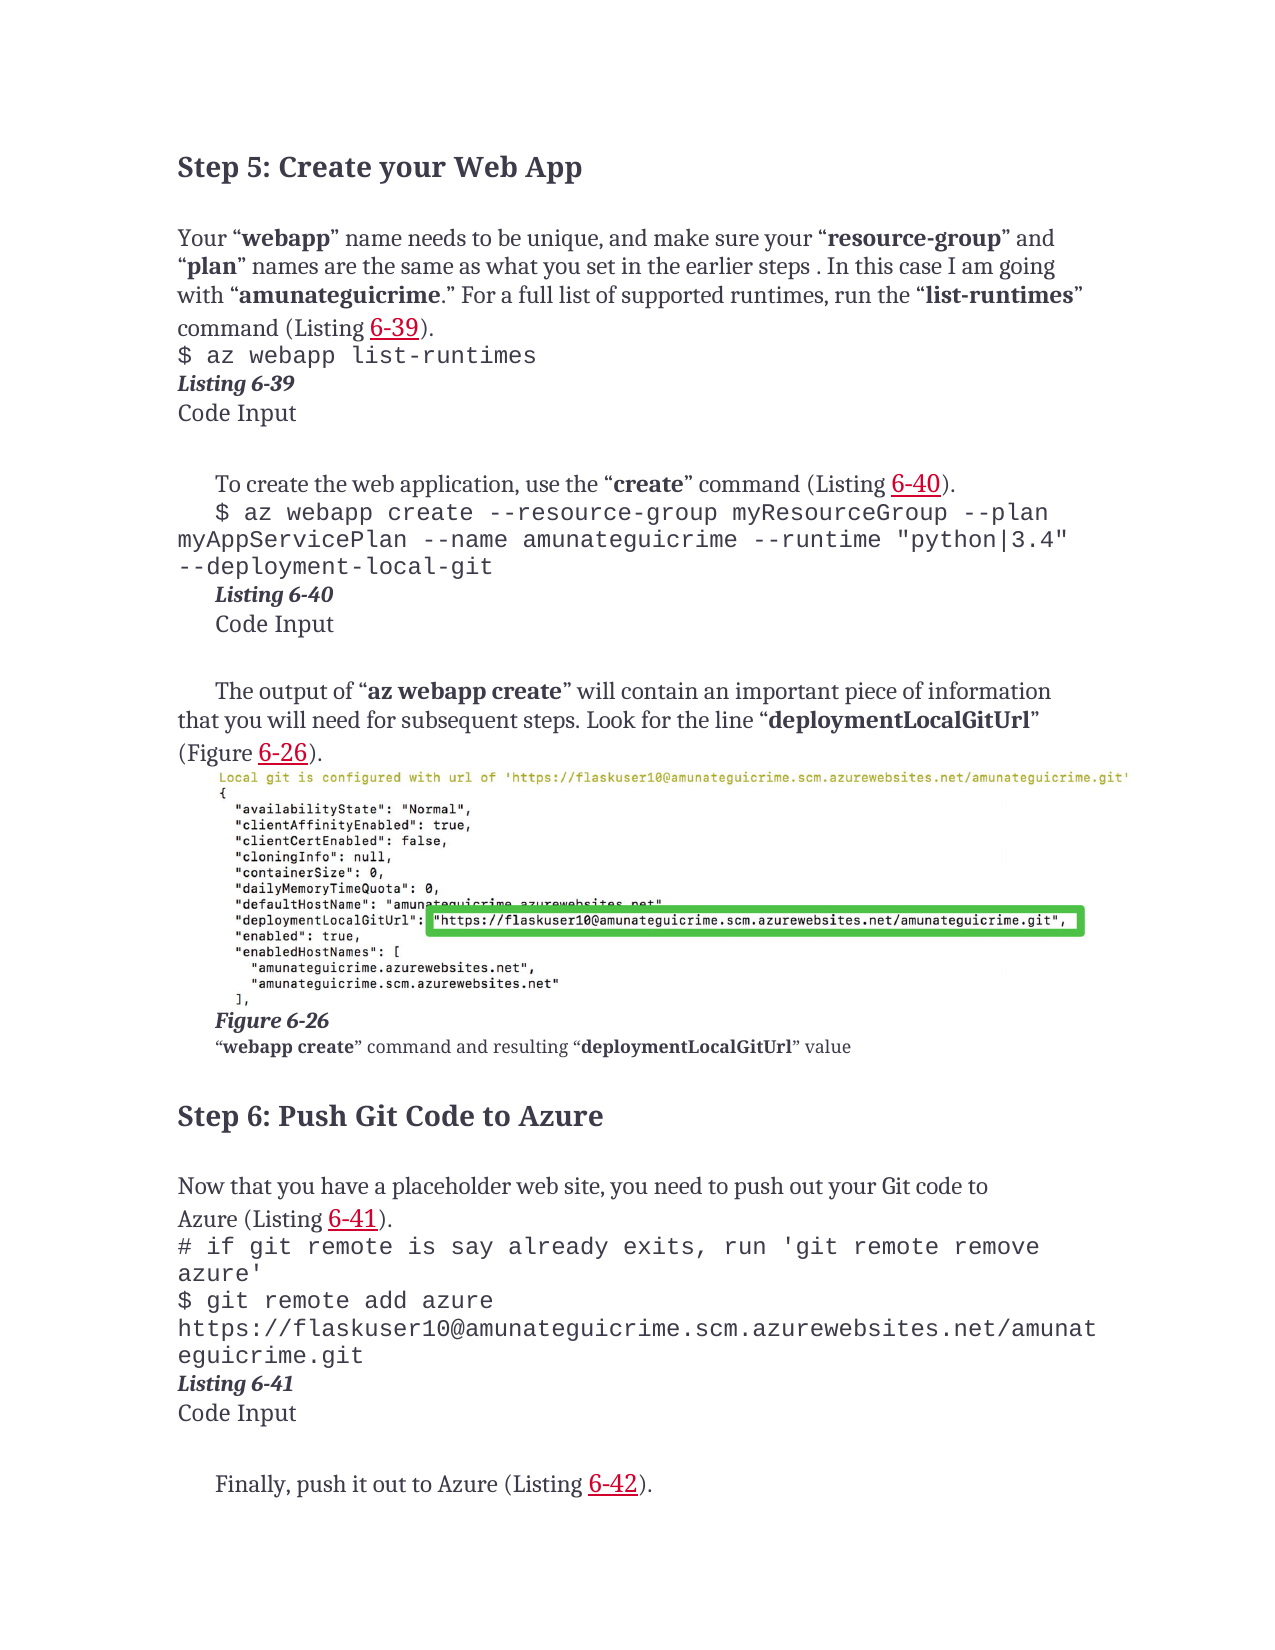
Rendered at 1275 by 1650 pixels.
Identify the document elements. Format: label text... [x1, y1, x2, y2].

text $ git remote add azure https://flaskuser10@amunateguicrime.scm.azurewebsites.net/amunateguicrime.git [177, 1289, 1098, 1371]
text Your “webapp” name needs to be unique, and make sure your “resource-group” and “plan” names are the same as what you set in the earlier steps . In this case I am going with “amunateguicrime.” For a full list of supported runtimes, run the “list-runtimes” command (Listing 6-39). [177, 223, 1098, 344]
text Code Input [177, 1397, 1098, 1428]
text $ az webapp create --resource-group myResourceGroup --plan myAppServicePlan --name amunateguicrime --runtime "python|3.4" --deployment-local-git [177, 500, 1098, 582]
text # if git remote is say already exits, run 'git remote remove azure' [177, 1234, 1098, 1289]
text Now that you have a placeholder web site, you need to push out your Git code to Azure (Listing 6-41). [177, 1172, 1098, 1234]
text Figure 6-26 [177, 1008, 1098, 1034]
text “webapp create” command and resulting “deploymentLocalGitUrl” value [177, 1034, 1098, 1058]
picture [214, 768, 1136, 1008]
text Code Input [177, 397, 1098, 428]
text $ az webapp list-runtimes [177, 344, 1098, 371]
text To create the web application, use the “create” command (Listing 6-40). [177, 466, 1098, 500]
text Finally, push it out to Azure (Listing 6-42). [177, 1466, 1098, 1500]
text Listing 6-41 [177, 1371, 1098, 1397]
text The output of “az webapp create” will contain an important piece of information that you will need for subsequent steps. Look for the line “deploymentLocalGitUrl” (Figure 6-26). [177, 677, 1098, 768]
text Listing 6-39 [177, 371, 1098, 397]
text Code Input [177, 608, 1098, 639]
text Step 5: Create your Web App [177, 148, 1098, 186]
text Listing 6-40 [177, 582, 1098, 608]
text Step 6: Push Git Code to Azure [177, 1096, 1098, 1134]
